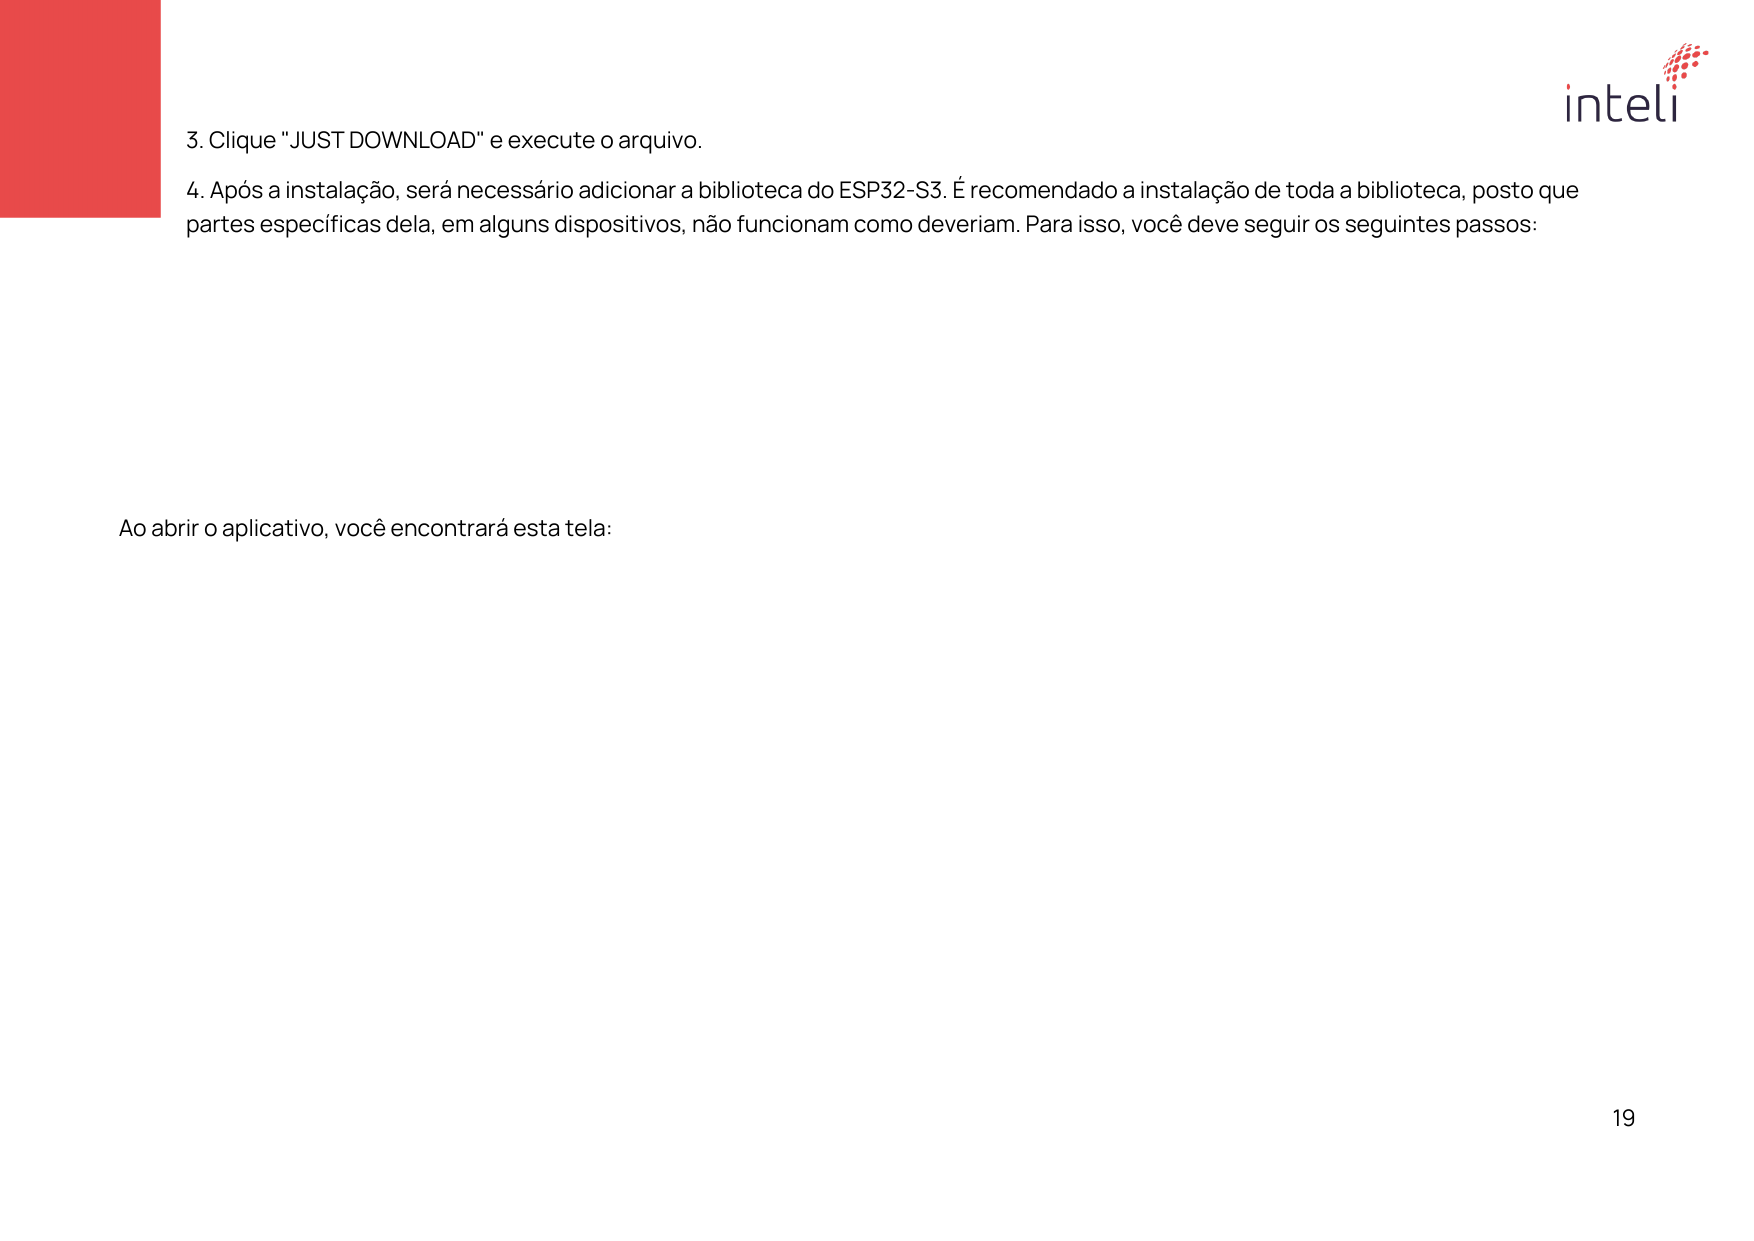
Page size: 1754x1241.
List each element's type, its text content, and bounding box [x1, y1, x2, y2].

text 3. Clique "JUST DOWNLOAD" e execute o arquivo. [118, 124, 1636, 155]
picture [1566, 43, 1709, 122]
text Ao abrir o aplicativo, você encontrará esta tela: [118, 511, 1636, 543]
text 4. Após a instalação, será necessário adicionar a biblioteca do ESP32-S3. É recomendado a instalação de toda a biblioteca, posto que partes específicas dela, em alguns dispositivos, não funcionam como deveriam. Para isso, você deve seguir os seguintes passos: [118, 174, 1636, 240]
picture [0, 0, 161, 218]
